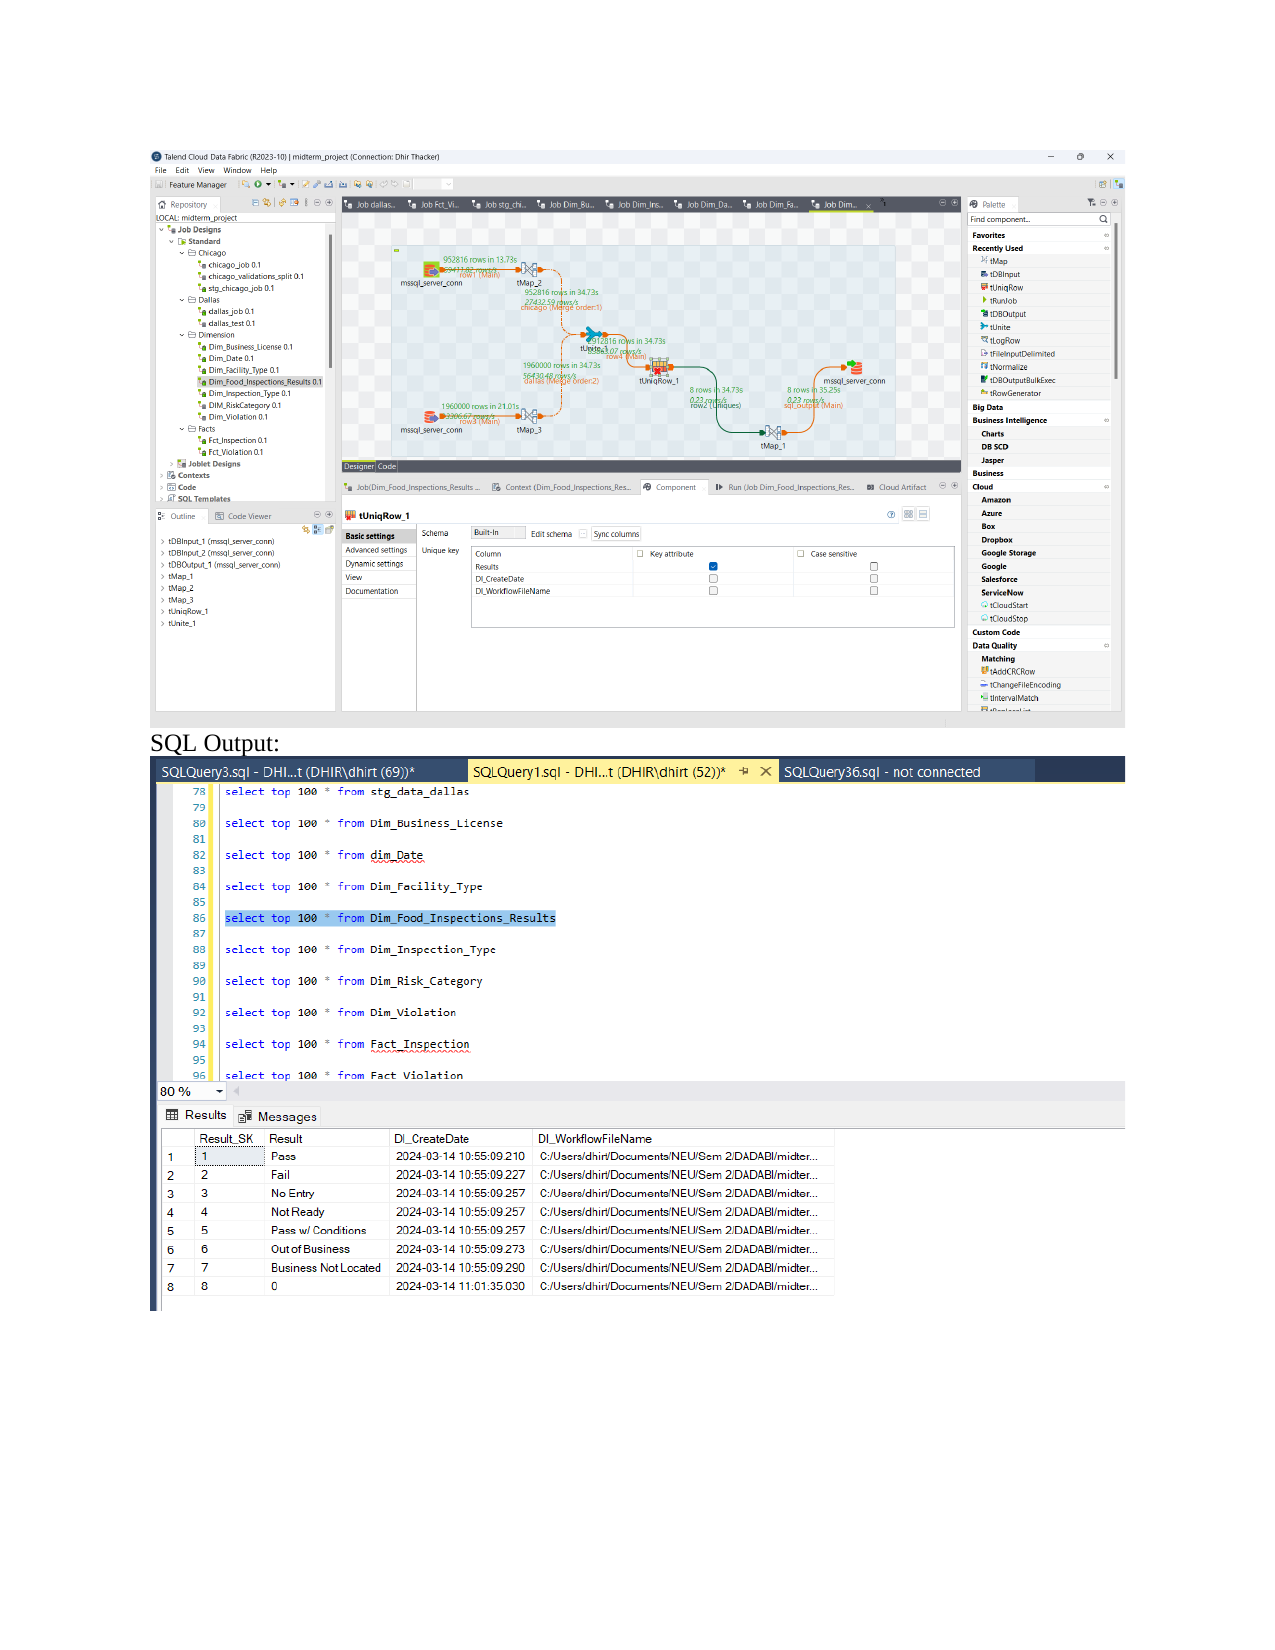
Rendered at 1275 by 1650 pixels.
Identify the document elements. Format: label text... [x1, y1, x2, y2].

picture [150, 150, 1125, 728]
text SQL Output: [150, 728, 1125, 756]
picture [150, 756, 1125, 1311]
